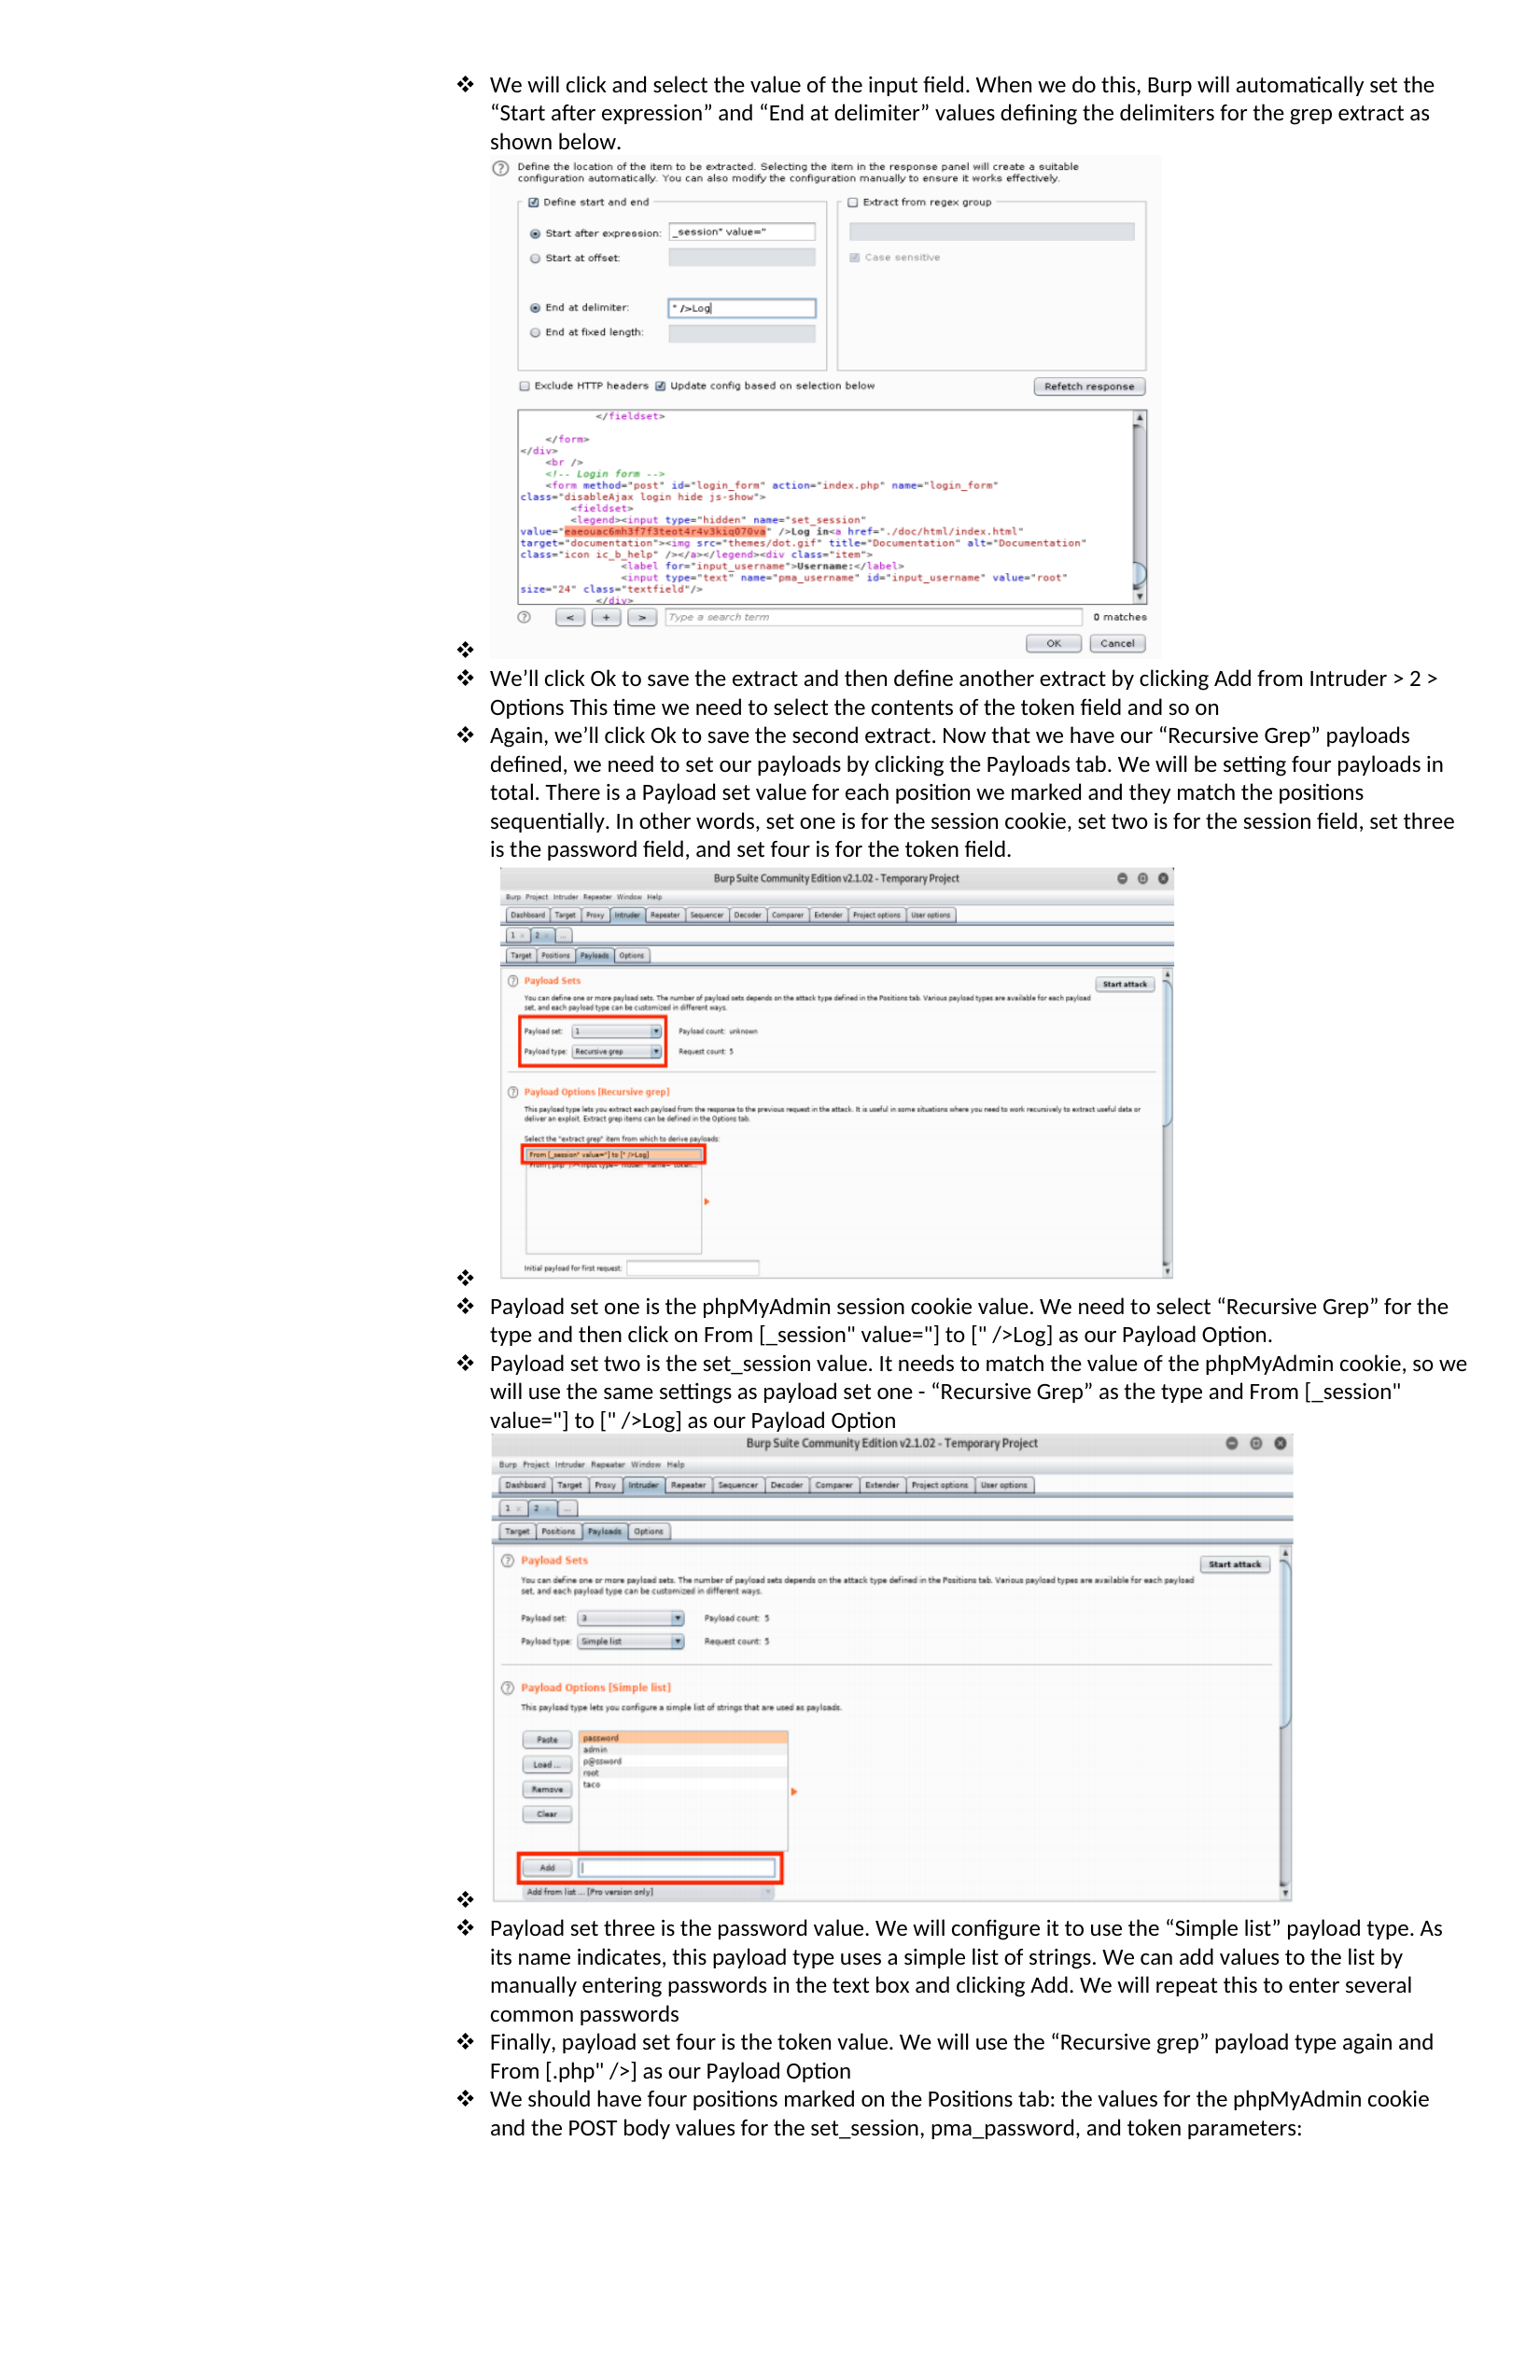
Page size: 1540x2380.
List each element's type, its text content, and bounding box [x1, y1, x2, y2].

list This will open a new window with a HTTP response that we can use to define the location of the item we want extracted. We do not want to use the “Set-Cookie” headers to extract the session value because the server sets multiple instances of the phpMyAdmin cookie and Burp will always use the first instance it finds. We need to scroll down in the HTTP response window to the set_session hidden input field within the login form [455, 270, 1470, 412]
list Steps [385, 213, 1470, 241]
list Payload set one is the phpMyAdmin session cookie value. We need to select “Recursive Grep” for the type and then click on From [_session" value="] to [" />Log] as our Payload Option. [455, 1953, 1470, 2009]
list Payload set two is the set_session value. It needs to match the value of the phpMyAdmin cookie, so we will use the same settings as payload set one - “Recursive Grep” as the type and From [_session" value="] to [" />Log] as our Payload Option [455, 2009, 1470, 2095]
list We need something that can extract values from a response and inject them into the next request. Burp Suite includes a “Recursive grep” payload that searches a response with grep255 for a predefined value and makes the results available for the next request [455, 70, 1470, 156]
list We’ll click Ok to save the extract and then define another extract by clicking Add from Intruder > 2 > Options This time we need to select the contents of the token field and so on [455, 1325, 1470, 1382]
picture [490, 412, 976, 726]
picture [490, 817, 1166, 1320]
list Again, we’ll click Ok to save the second extract. Now that we have our “Recursive Grep” payloads defined, we need to set our payloads by clicking the Payloads tab. We will be setting four payloads in total. There is a Payload set value for each position we marked and they match the positions sequentially. In other words, set one is for the session cookie, set two is for the session field, set three is the password field, and set four is for the token field. [455, 1382, 1470, 1524]
picture [490, 1524, 1189, 1948]
list This is exactly what we need to set the phpMyAdmin cookie value, set_session post body value, and the token field. [455, 156, 1470, 213]
list Let’s click on Options and then Add to start configuring our first Recursive Grep payload [455, 241, 1470, 270]
list We will click and select the value of the input field. When we do this, Burp will automatically set the “Start after expression” and “End at delimiter” values defining the delimiters for the grep extract as shown below. [455, 731, 1470, 817]
